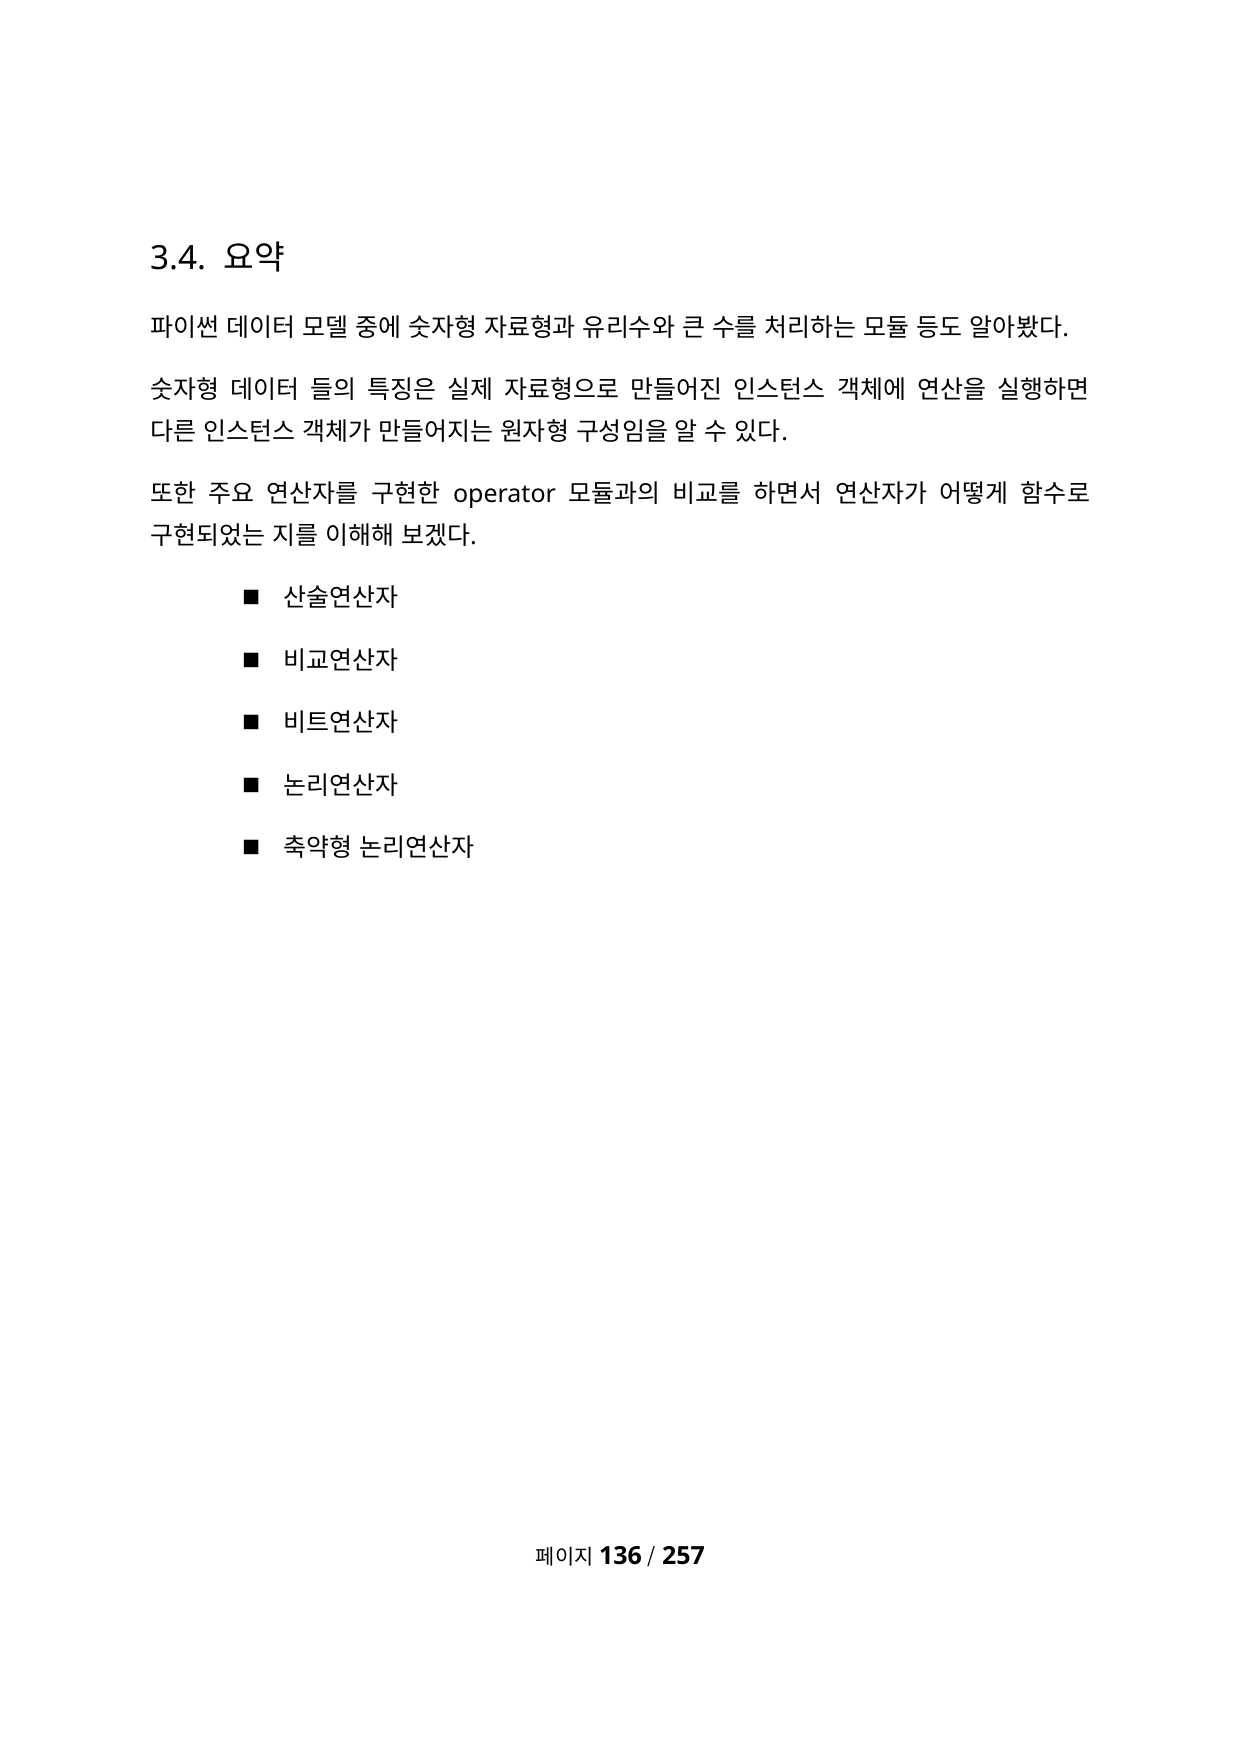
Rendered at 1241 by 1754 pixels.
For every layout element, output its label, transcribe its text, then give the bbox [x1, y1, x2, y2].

list 논리연산자 [242, 765, 1090, 802]
list 산술연산자 [242, 578, 1090, 614]
list 축약형 논리연산자 [242, 828, 1090, 864]
list 비트연산자 [242, 703, 1090, 739]
subtitle 3.4. 요약 [150, 231, 1090, 279]
list 비교연산자 [242, 640, 1090, 677]
text 숫자형 데이터 들의 특징은 실제 자료형으로 만들어진 인스턴스 객체에 연산을 실행하면 다른 인스턴스 객체가 만들어지는 원자형 구성임을 알 수 있다. [150, 369, 1090, 447]
text 파이썬 데이터 모델 중에 숫자형 자료형과 유리수와 큰 수를 처리하는 모듈 등도 알아봤다. [150, 307, 1090, 343]
text 또한 주요 연산자를 구현한 operator 모듈과의 비교를 하면서 연산자가 어떻게 함수로 구현되었는 지를 이해해 보겠다. [150, 474, 1090, 552]
